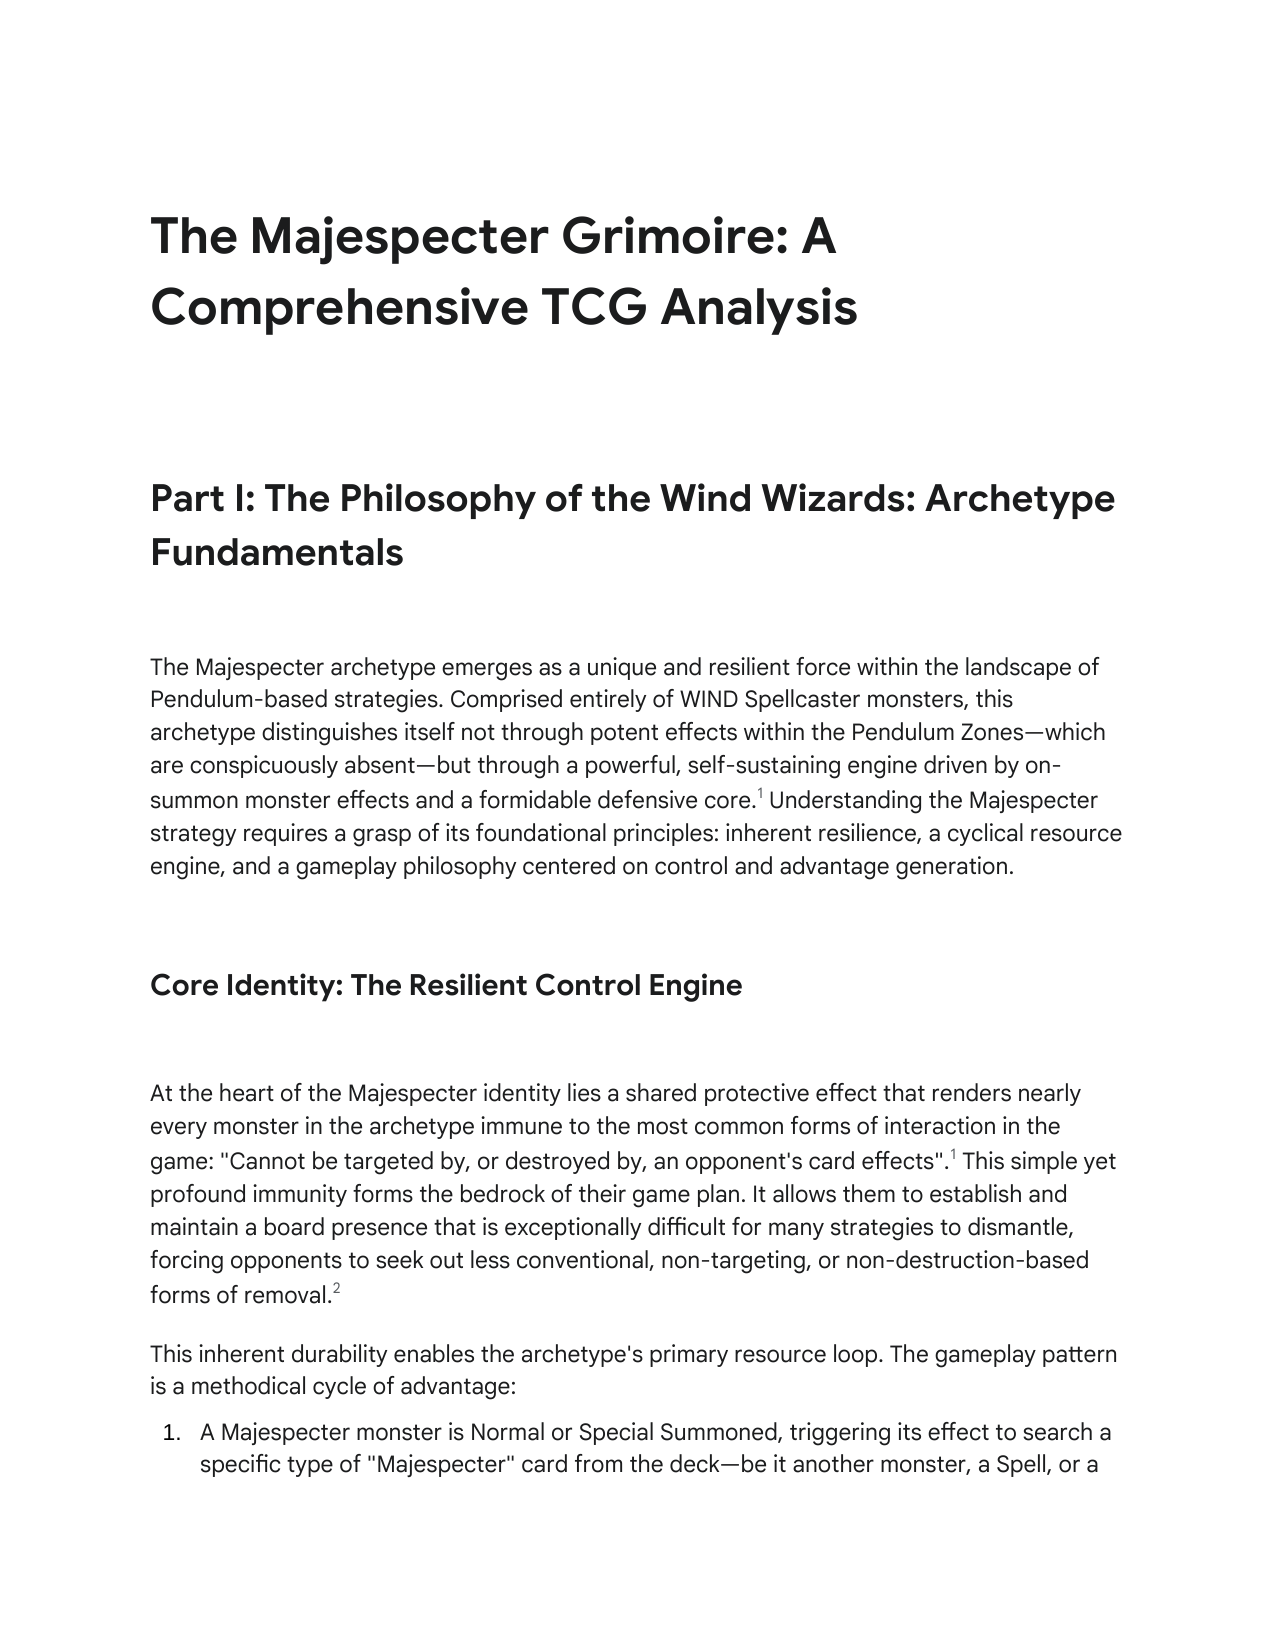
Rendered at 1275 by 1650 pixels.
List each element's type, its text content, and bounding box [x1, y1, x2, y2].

text The Majespecter archetype emerges as a unique and resilient force within the landscape of Pendulum-based strategies. Comprised entirely of WIND Spellcaster monsters, this archetype distinguishes itself not through potent effects within the Pendulum Zones—which are conspicuously absent—but through a powerful, self-sustaining engine driven by on-summon monster effects and a formidable defensive core.1 Understanding the Majespecter strategy requires a grasp of its foundational principles: inherent resilience, a cyclical resource engine, and a gameplay philosophy centered on control and advantage generation. [150, 653, 1125, 881]
text This inherent durability enables the archetype's primary resource loop. The gameplay pattern is a methodical cycle of advantage: [150, 1340, 1125, 1401]
subtitle The Majespecter Grimoire: A Comprehensive TCG Analysis [150, 205, 1125, 339]
subtitle Part I: The Philosophy of the Wind Wizards: Archetype Fundamentals [150, 476, 1125, 576]
subtitle Core Identity: The Resilient Control Engine [150, 968, 1125, 1004]
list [162, 1418, 1125, 1479]
text At the heart of the Majespecter identity lies a shared protective effect that renders nearly every monster in the archetype immune to the most common forms of interaction in the game: "Cannot be targeted by, or destroyed by, an opponent's card effects".1 This simple yet profound immunity forms the bedrock of their game plan. It allows them to establish and maintain a board presence that is exceptionally difficult for many strategies to dismantle, forcing opponents to seek out less conventional, non-targeting, or non-destruction-based forms of removal.2 [150, 1079, 1125, 1311]
